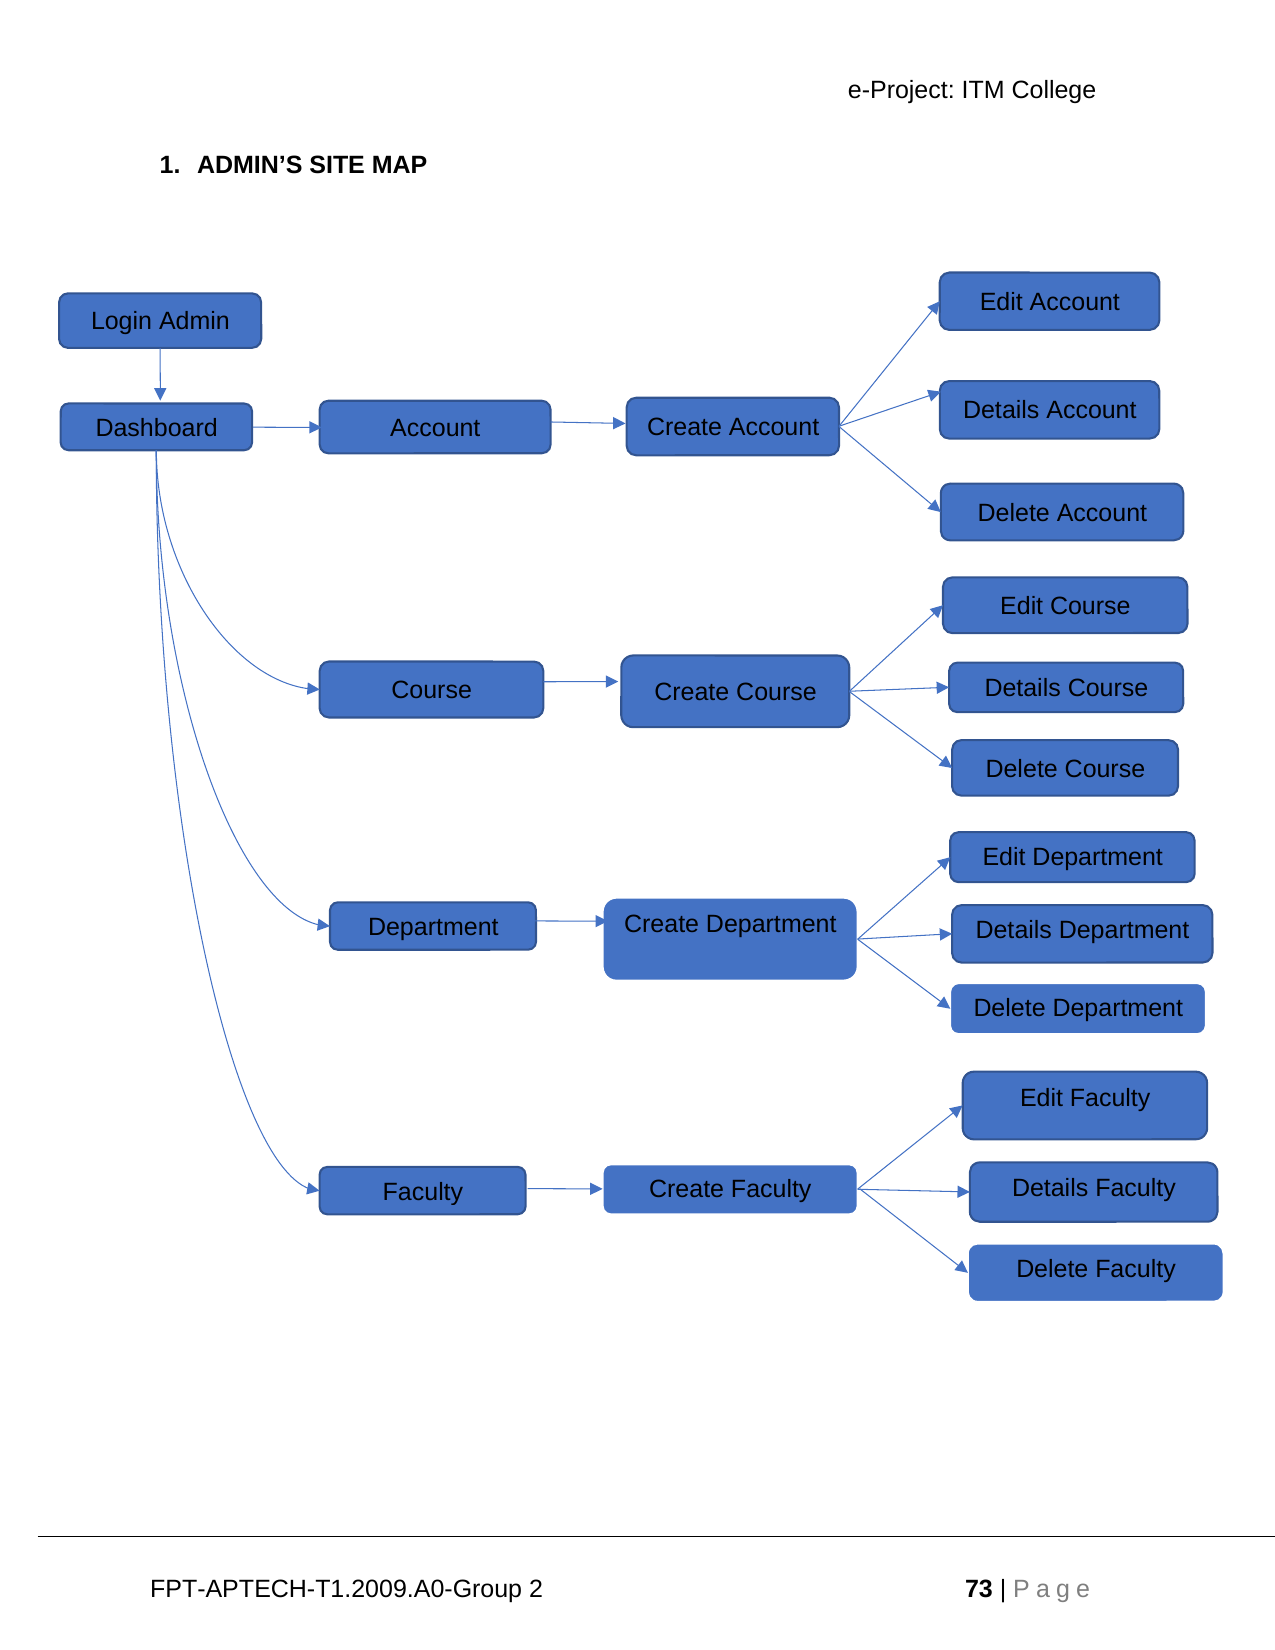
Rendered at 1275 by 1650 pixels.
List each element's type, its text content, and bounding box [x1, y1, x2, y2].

subtitle Admin’s Site Map [159, 150, 1125, 179]
